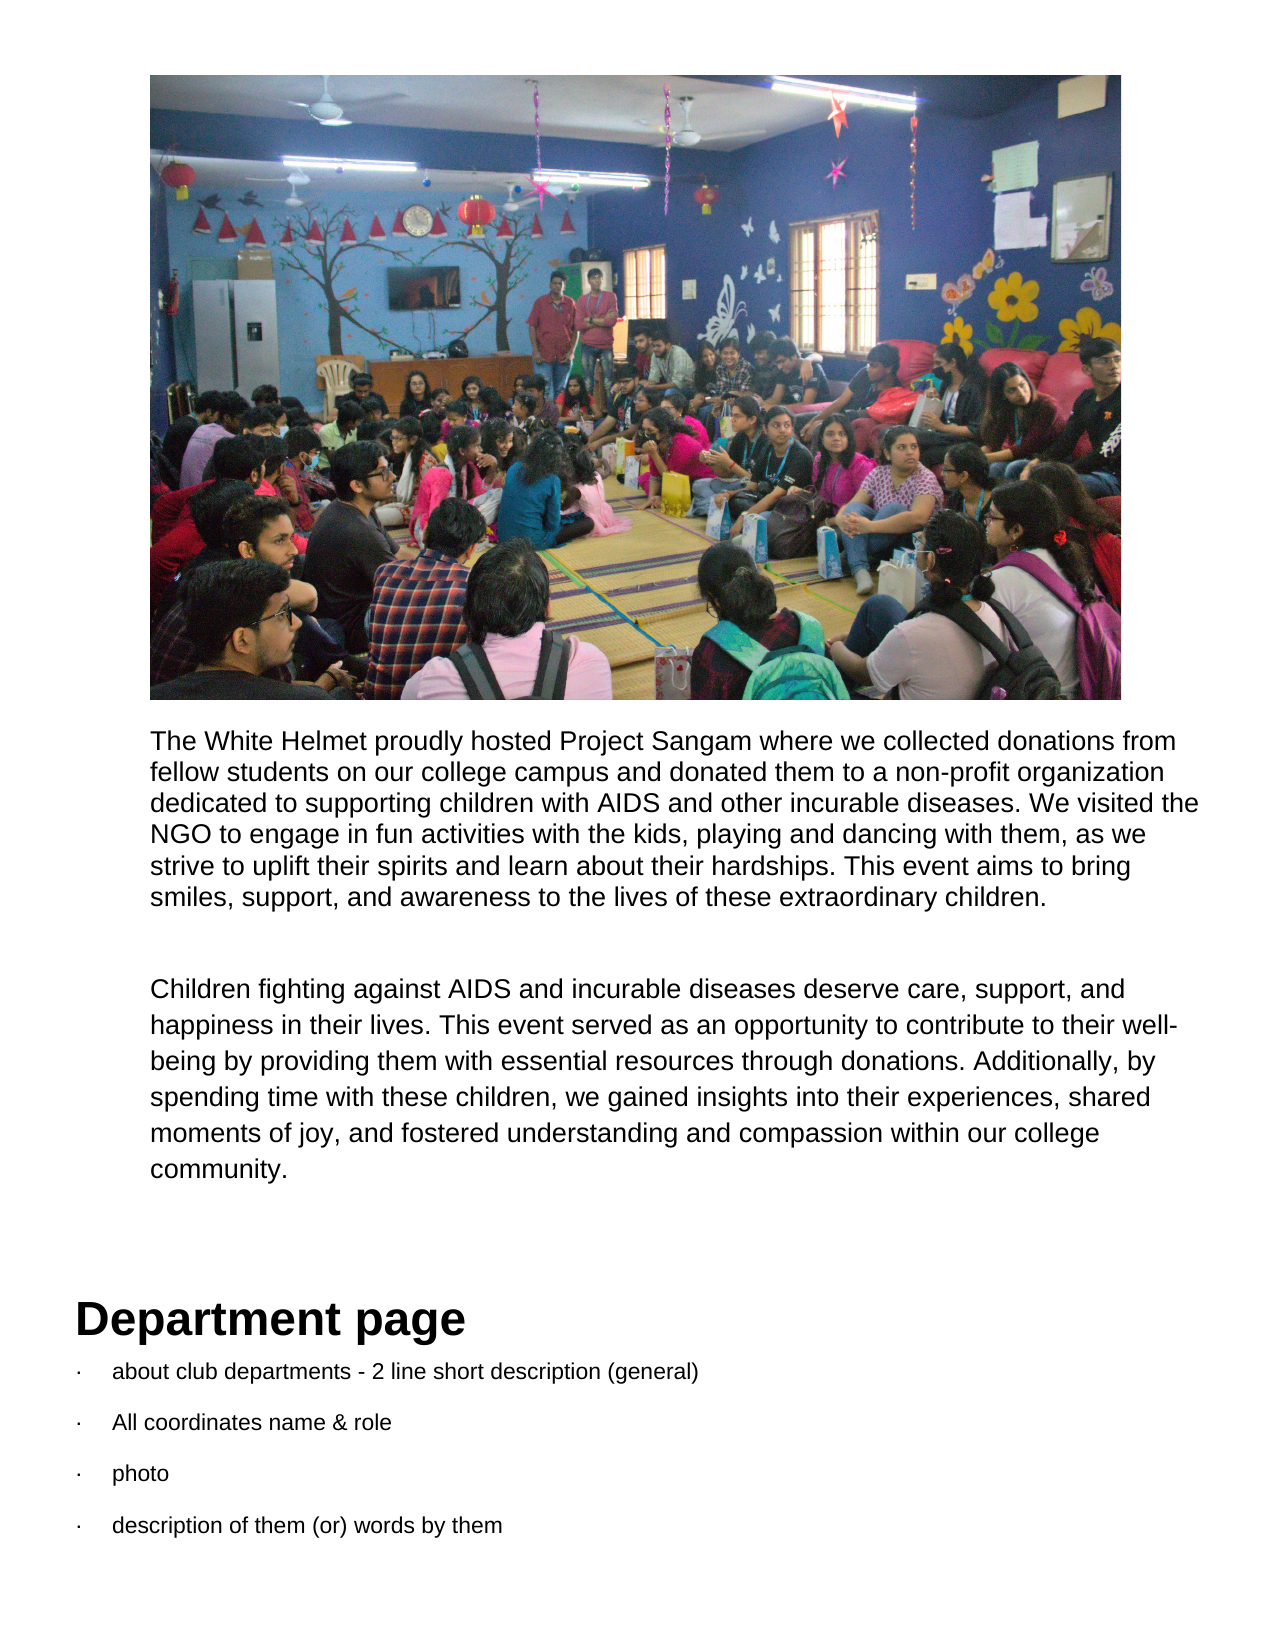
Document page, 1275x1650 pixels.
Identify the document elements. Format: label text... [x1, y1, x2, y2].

text · description of them (or) words by them [75, 1512, 1200, 1538]
picture [150, 75, 1122, 700]
text · about club departments - 2 line short description (general) [75, 1358, 1200, 1384]
text · photo [75, 1460, 1200, 1487]
subtitle Department page [75, 1290, 1200, 1345]
text The White Helmet proudly hosted Project Sangam where we collected donations from fellow students on our college campus and donated them to a non-profit organization dedicated to supporting children with AIDS and other incurable diseases. We visited the NGO to engage in fun activities with the kids, playing and dancing with them, as we strive to uplift their spirits and learn about their hardships. This event aims to bring smiles, support, and awareness to the lives of these extraordinary children. [150, 724, 1200, 912]
text Children fighting against AIDS and incurable diseases deserve care, support, and happiness in their lives. This event served as an opportunity to contribute to their well-being by providing them with essential resources through donations. Additionally, by spending time with these children, we gained insights into their experiences, shared moments of joy, and fostered understanding and compassion within our college community. [150, 973, 1200, 1184]
text · All coordinates name & role [75, 1409, 1200, 1435]
